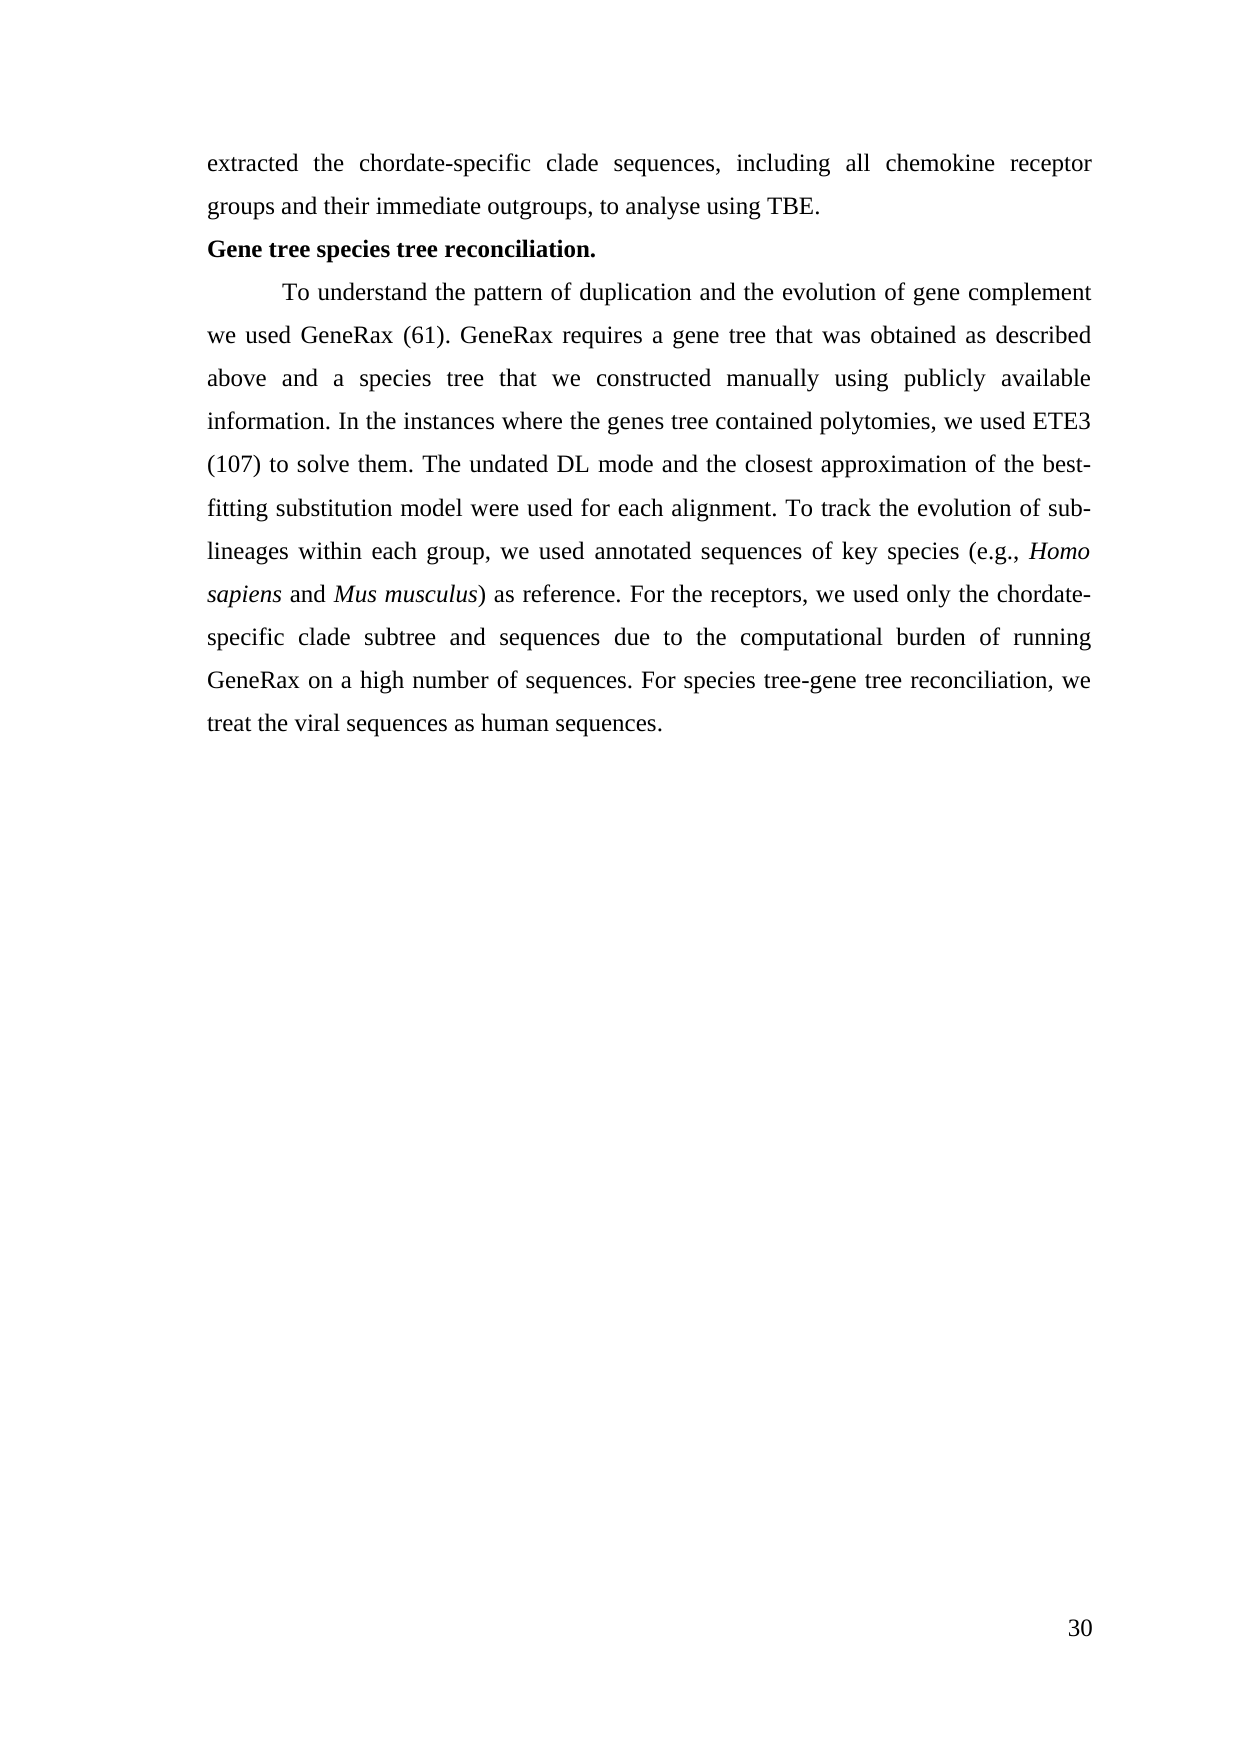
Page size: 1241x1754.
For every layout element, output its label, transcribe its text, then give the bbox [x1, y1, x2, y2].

text Gene tree species tree reconciliation. [207, 234, 1092, 263]
text To understand the pattern of duplication and the evolution of gene complement we used GeneRax (61). GeneRax requires a gene tree that was obtained as described above and a species tree that we constructed manually using publicly available information. In the instances where the genes tree contained polytomies, we used ETE3 (107) to solve them. The undated DL mode and the closest approximation of the best-fitting substitution model were used for each alignment. To track the evolution of sub-lineages within each group, we used annotated sequences of key species (e.g., Homo sapiens and Mus musculus) as reference. For the receptors, we used only the chordate-specific clade subtree and sequences due to the computational burden of running GeneRax on a high number of sequences. For species tree-gene tree reconciliation, we treat the viral sequences as human sequences. [207, 277, 1092, 737]
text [207, 148, 1092, 219]
